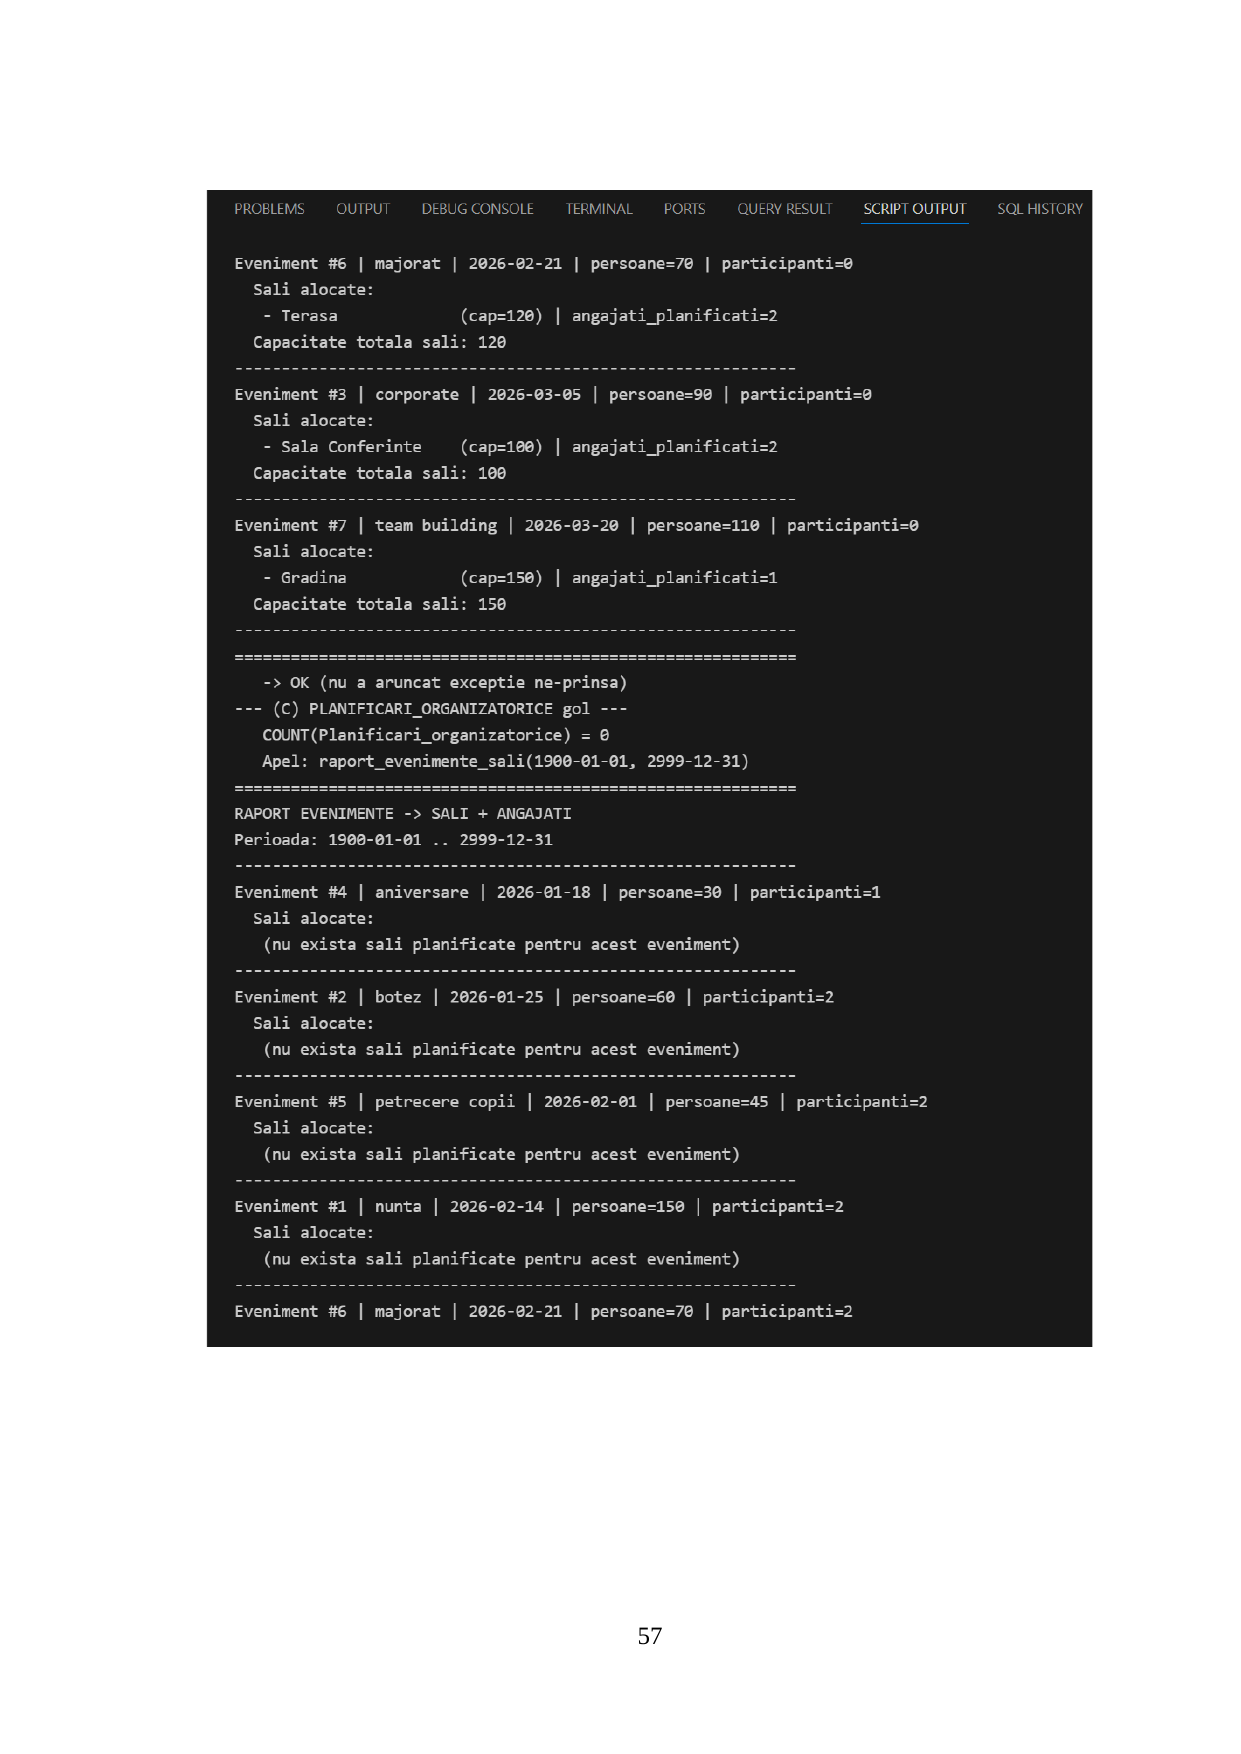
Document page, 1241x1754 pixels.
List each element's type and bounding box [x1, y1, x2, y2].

picture [206, 190, 1093, 1347]
